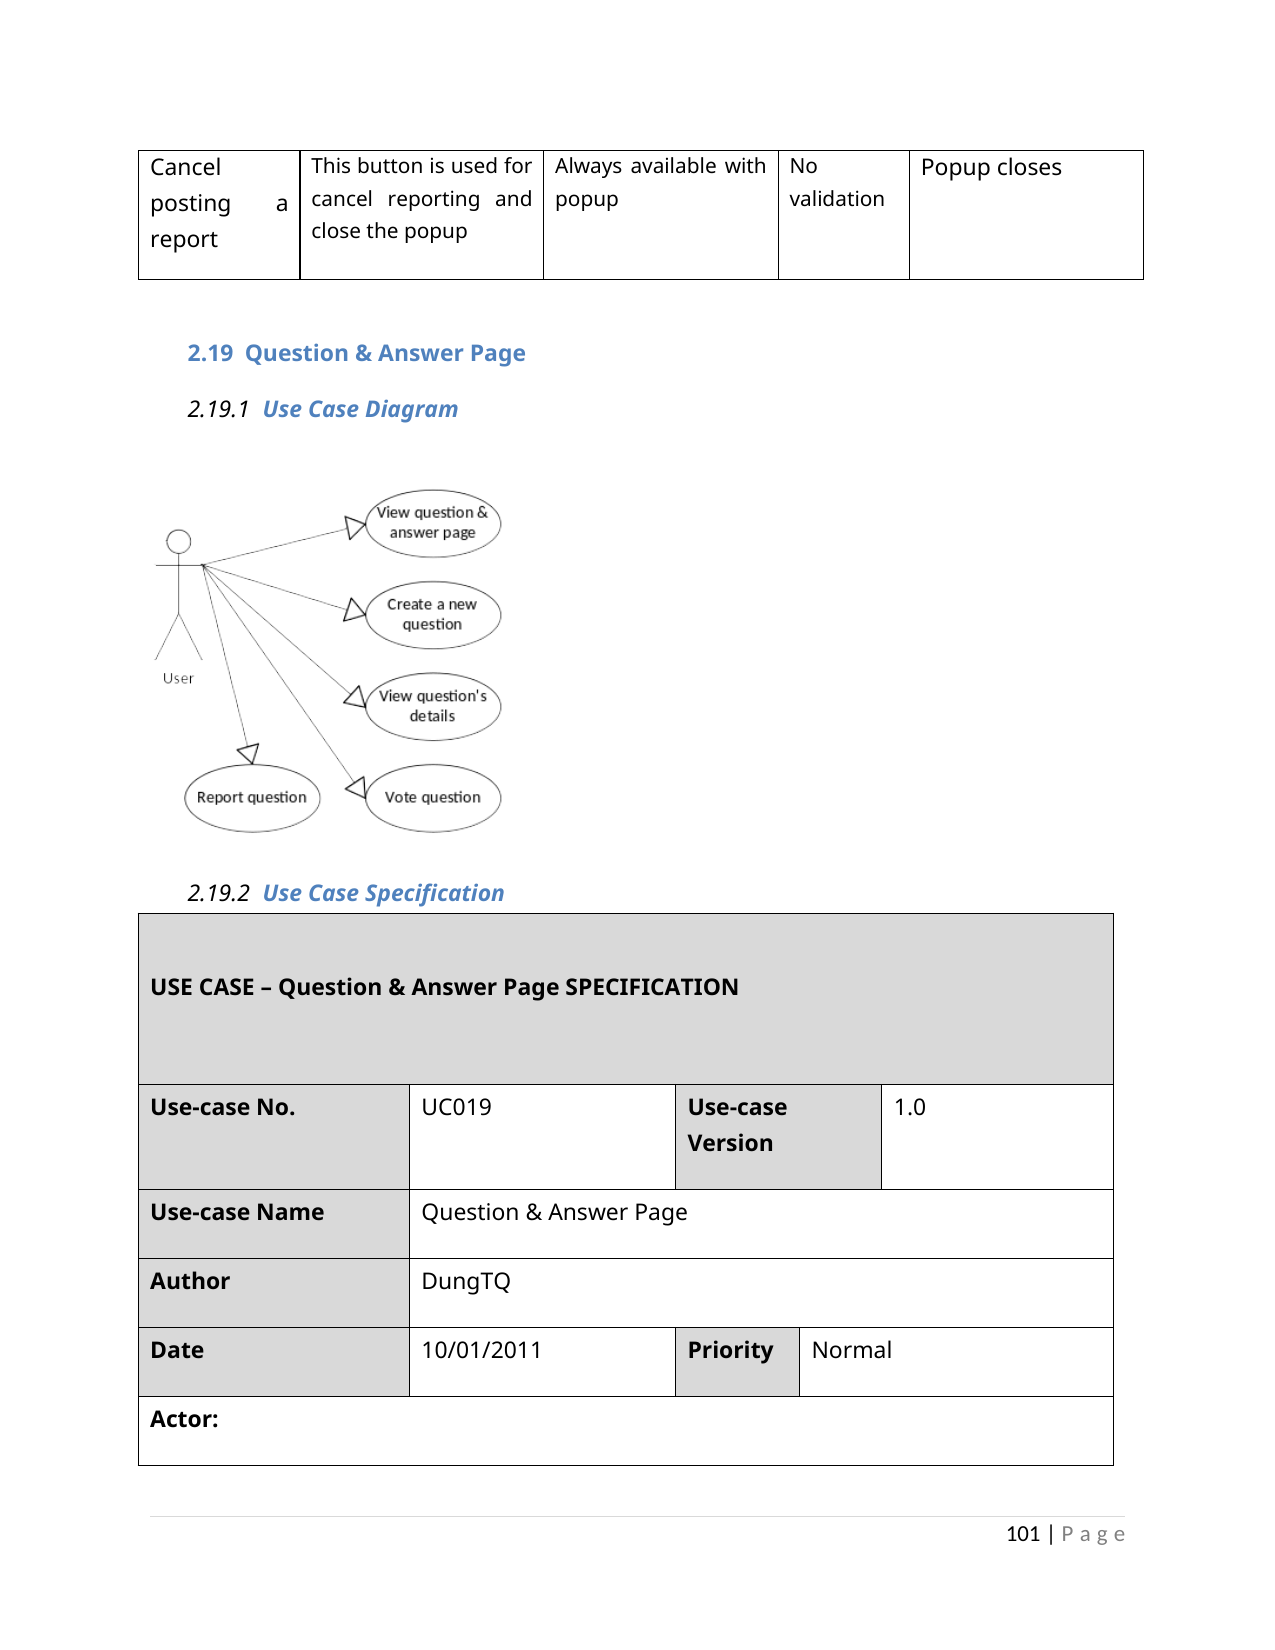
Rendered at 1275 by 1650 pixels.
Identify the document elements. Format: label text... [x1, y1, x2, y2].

table_cell DungTQ [410, 1259, 1113, 1327]
table_cell Date [139, 1328, 409, 1396]
table_cell UC019 [410, 1085, 675, 1189]
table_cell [544, 151, 778, 279]
table_cell Popup closes [910, 151, 1143, 279]
table_cell No validation [779, 151, 909, 279]
table_cell 1.0 [882, 1085, 1113, 1189]
table_header USE CASE – Question & Answer Page SPECIFICATION [139, 914, 1113, 1084]
subtitle Use Case Diagram [187, 393, 1125, 425]
table_cell Priority [676, 1328, 799, 1396]
table_cell Normal [800, 1328, 1113, 1396]
subtitle Question & Answer Page [187, 337, 1125, 368]
table_cell Use-case Version [676, 1085, 881, 1189]
table_cell Use-case No. [139, 1085, 409, 1189]
table_cell 10/01/2011 [410, 1328, 675, 1396]
subtitle Use Case Specification [187, 877, 1125, 908]
table_cell Question & Answer Page [410, 1190, 1113, 1258]
table_cell Use-case Name [139, 1190, 409, 1258]
table_cell This button is used for cancel reporting and close the popup [301, 151, 543, 279]
table_cell Cancel posting a report [139, 151, 299, 279]
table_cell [139, 1397, 1113, 1465]
table_cell Author [139, 1259, 409, 1327]
